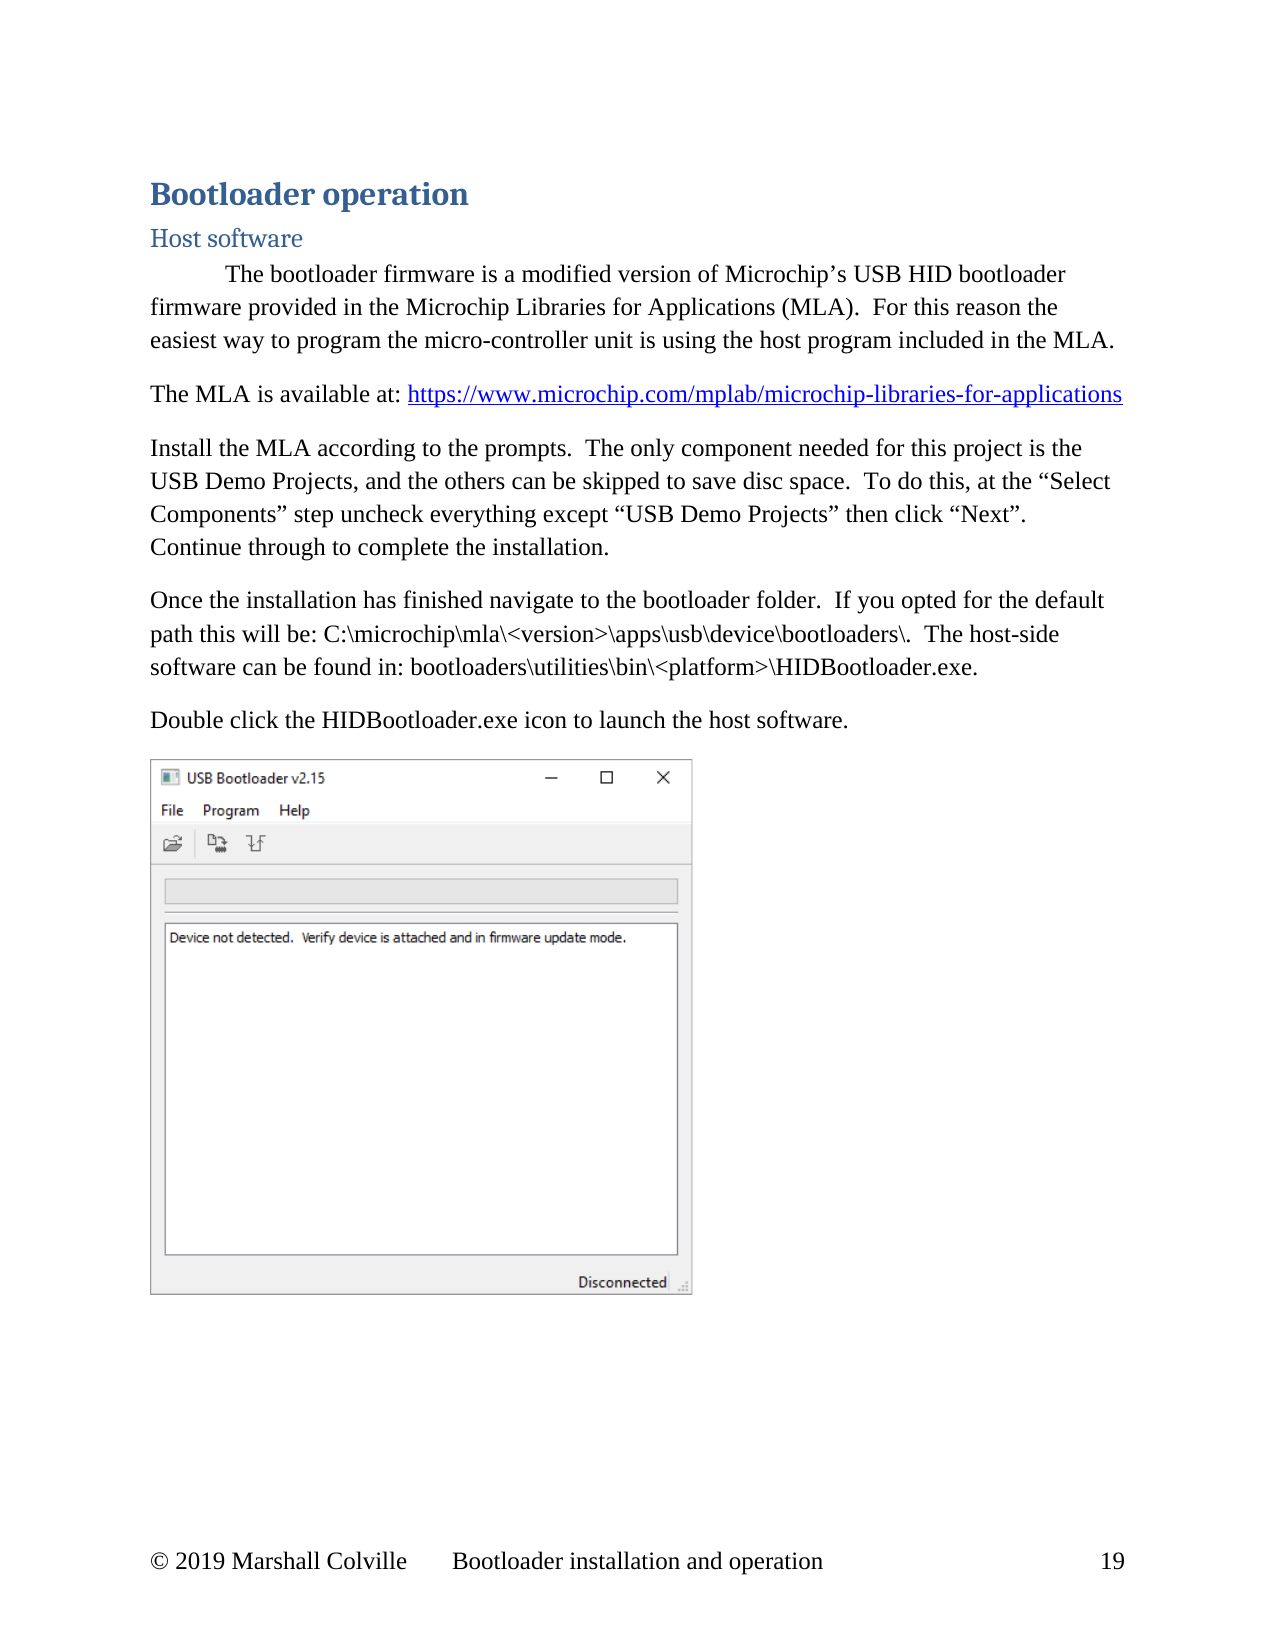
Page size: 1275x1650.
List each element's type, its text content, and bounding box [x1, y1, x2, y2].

subtitle Bootloader operation [150, 175, 1125, 213]
text The bootloader firmware is a modified version of Microchip’s USB HID bootloader firmware provided in the Microchip Libraries for Applications (MLA). For this reason the easiest way to program the micro-controller unit is using the host program included in the MLA. [150, 259, 1125, 354]
text Double click the HIDBootloader.exe icon to launch the host software. [150, 706, 1125, 734]
text Once the installation has finished navigate to the bootloader folder. If you opted for the default path this will be: C:\microchip\mla\<version>\apps\usb\device\bootloaders\. The host-side software can be found in: bootloaders\utilities\bin\<platform>\HIDBootloader.exe. [150, 586, 1125, 680]
text The MLA is available at: https://www.microchip.com/mplab/microchip-libraries-for-applications [150, 379, 1125, 408]
subtitle Host software [150, 223, 1125, 254]
picture [150, 759, 693, 1295]
text Install the MLA according to the prompts. The only component needed for this project is the USB Demo Projects, and the others can be skipped to save disc space. To do this, at the “Select Components” step uncheck everything except “USB Demo Projects” then click “Next”. Continue through to complete the installation. [150, 433, 1125, 561]
